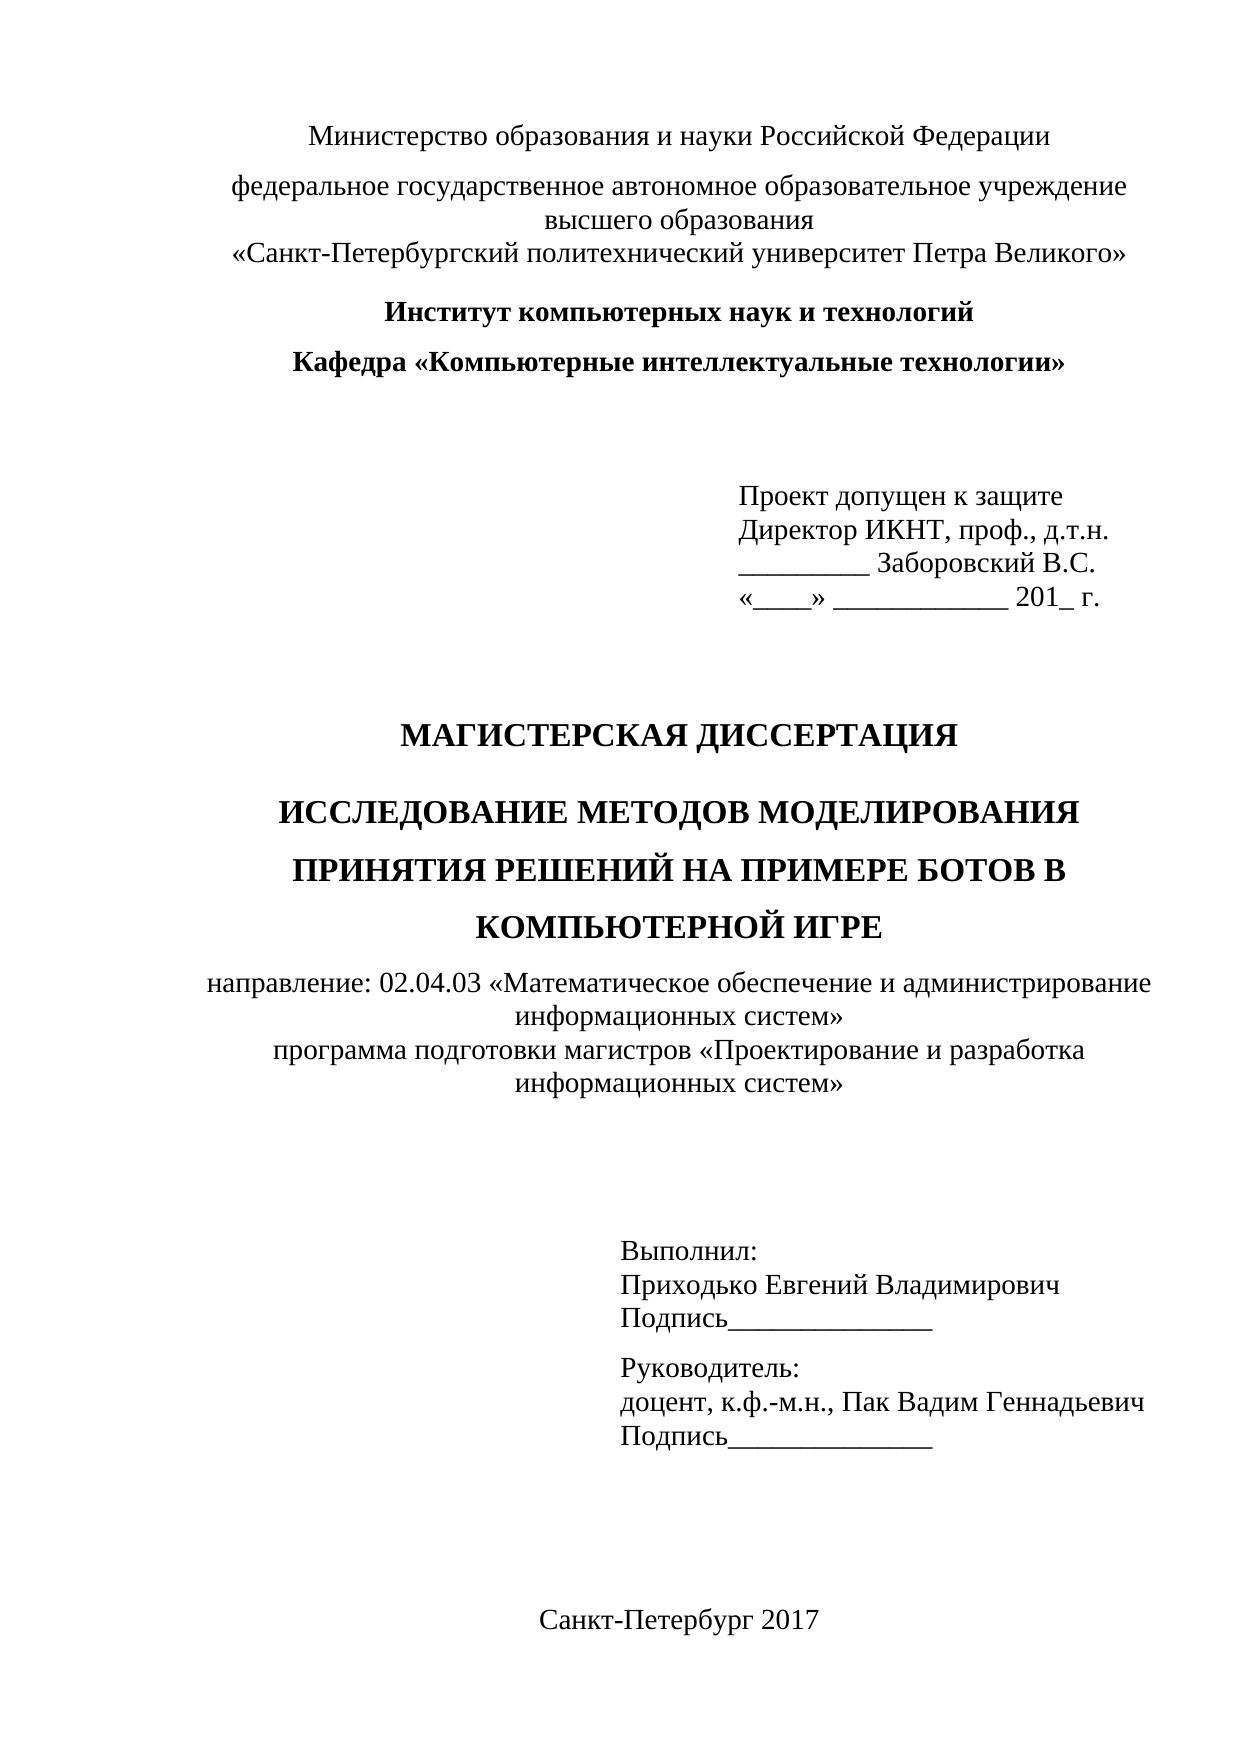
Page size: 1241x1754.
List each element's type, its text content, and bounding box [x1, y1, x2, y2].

text Подпись______________ [177, 1300, 1181, 1334]
text Институт компьютерных наук и технологий [177, 294, 1181, 328]
text Проект допущен к защите [738, 478, 1181, 512]
text федеральное государственное автономное образовательное учреждение [177, 168, 1181, 202]
text Министерство образования и науки Российской Федерации [177, 118, 1181, 152]
text Директор ИКНТ, проф., д.т.н. [738, 512, 1181, 546]
text «Санкт-Петербургский политехнический университет Петра Великого» [177, 236, 1181, 269]
text _________ Заборовский В.С. [738, 546, 1181, 579]
text Санкт-Петербург 2017 [177, 1602, 1181, 1636]
text программа подготовки магистров «Проектирование и разработка информационных систем» [177, 1032, 1181, 1099]
text Подпись______________ [177, 1418, 1181, 1451]
text Руководитель: [177, 1351, 1181, 1384]
text Выполнил: [177, 1233, 1181, 1267]
text Кафедра «Компьютерные интеллектуальные технологии» [177, 344, 1181, 378]
text «____» ____________ 201_ г. [738, 579, 1181, 613]
text направление: 02.04.03 «Математическое обеспечение и администрирование информационных систем» [177, 965, 1181, 1032]
text МАГИСТЕРСКАЯ ДИССЕРТАЦИЯ [177, 716, 1181, 754]
text доцент, к.ф.-м.н., Пак Вадим Геннадьевич [177, 1384, 1181, 1418]
text высшего образования [177, 202, 1181, 236]
text Исследование методов моделирования принятия решений на примере ботов в компьютерной игре [177, 792, 1181, 946]
text Приходько Евгений Владимирович [177, 1267, 1181, 1300]
